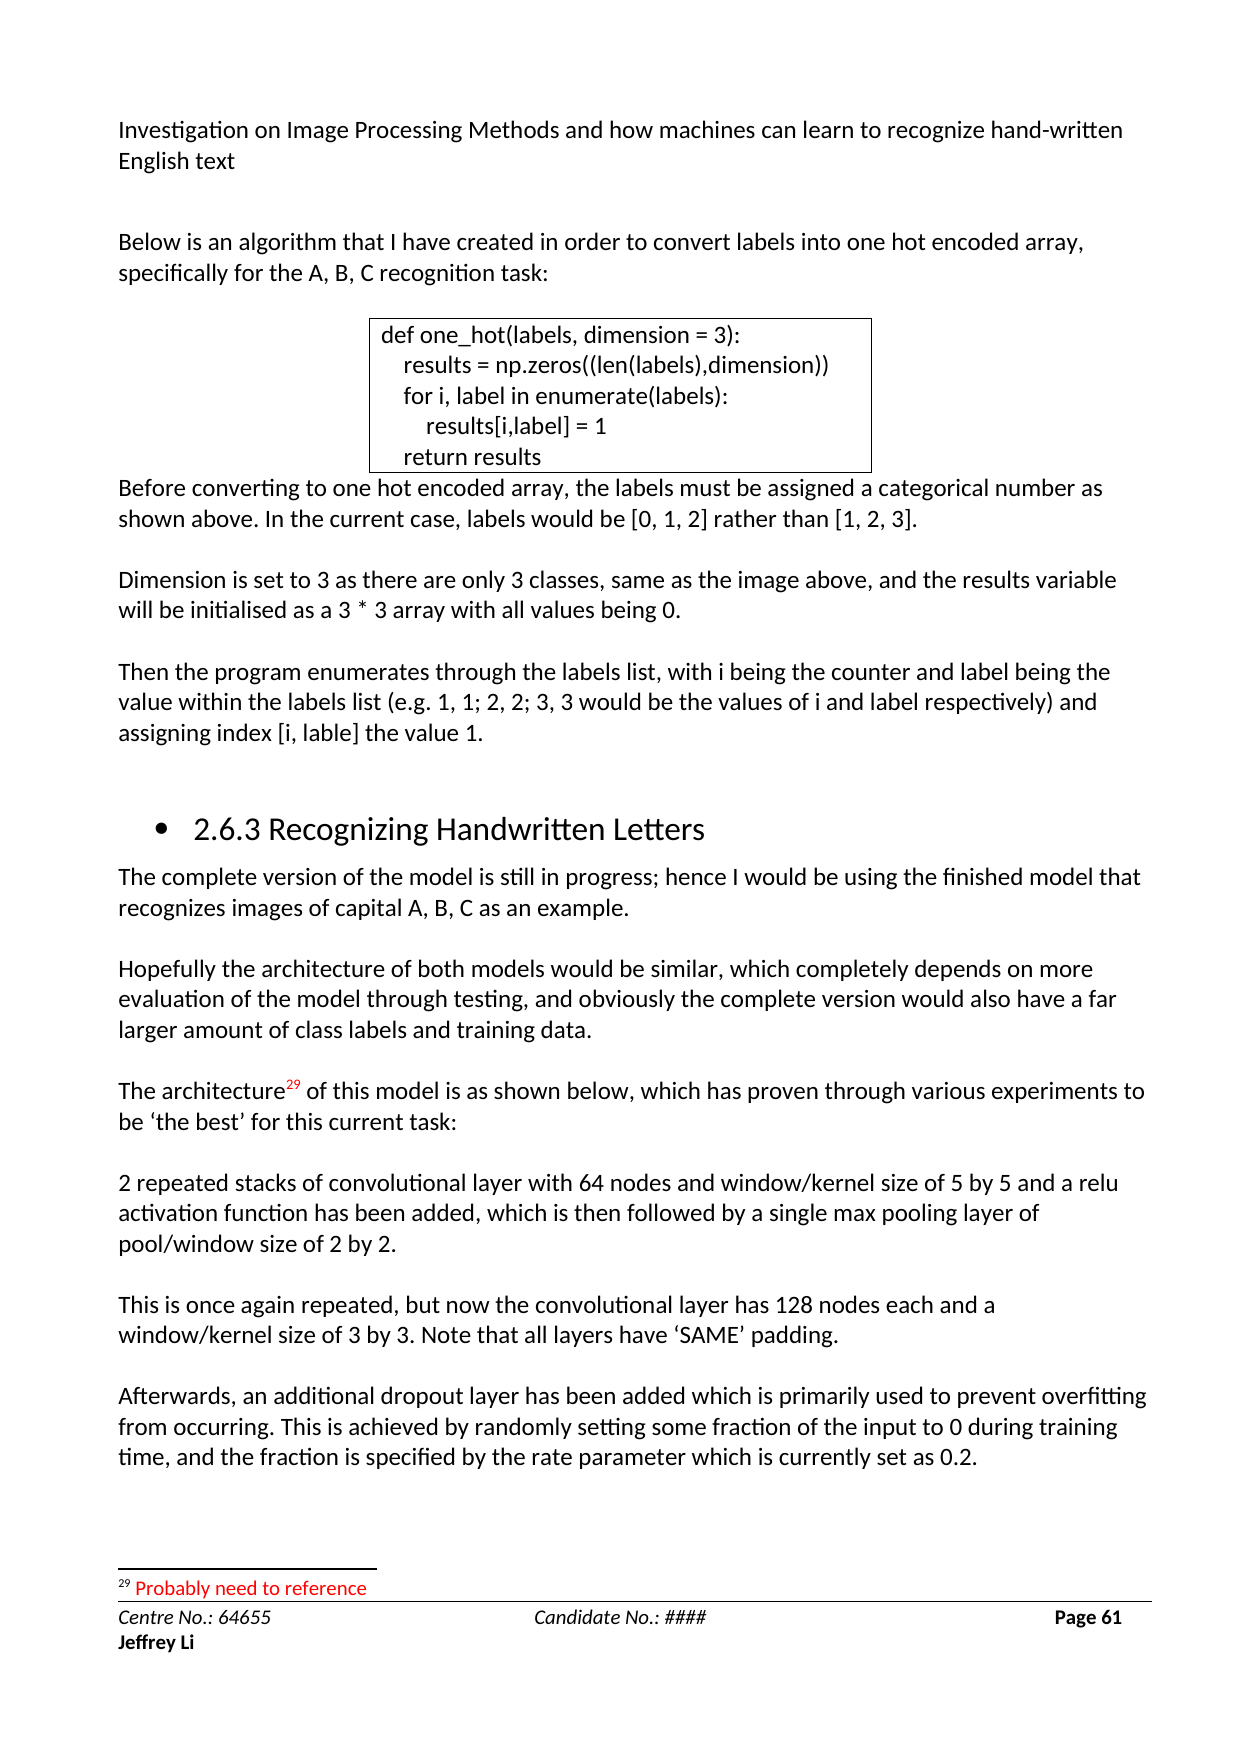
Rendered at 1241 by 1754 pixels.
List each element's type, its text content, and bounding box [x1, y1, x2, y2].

text Afterwards, an additional dropout layer has been added which is primarily used to prevent overfitting from occurring. This is achieved by randomly setting some fraction of the input to 0 during training time, and the fraction is specified by the rate parameter which is currently set as 0.2. [118, 1380, 1152, 1472]
text Then the program enumerates through the labels list, with i being the counter and label being the value within the labels list (e.g. 1, 1; 2, 2; 3, 3 would be the values of i and label respectively) and assigning index [i, lable] the value 1. [118, 656, 1152, 747]
text The architecture of this model is as shown below, which has proven through various experiments to be ‘the best’ for this current task: [118, 1075, 1152, 1136]
table_header def one_hot(labels, dimension = 3): results = np.zeros((len(labels),dimension)) for i, label in enumerate(labels): results[i,label] = 1 return results [370, 319, 871, 472]
text 2 repeated stacks of convolutional layer with 64 nodes and window/kernel size of 5 by 5 and a relu activation function has been added, which is then followed by a single max pooling layer of pool/window size of 2 by 2. [118, 1167, 1152, 1258]
text Hopefully the architecture of both models would be similar, which completely depends on more evaluation of the model through testing, and obviously the complete version would also have a far larger amount of class labels and training data. [118, 953, 1152, 1045]
text Below is an algorithm that I have created in order to convert labels into one hot encoded array, specifically for the A, B, C recognition task: [118, 226, 1152, 287]
text This is once again repeated, but now the convolutional layer has 128 nodes each and a window/kernel size of 3 by 3. Note that all layers have ‘SAME’ padding. [118, 1289, 1152, 1350]
text Before converting to one hot encoded array, the labels must be assigned a categorical number as shown above. In the current case, labels would be [0, 1, 2] rather than [1, 2, 3]. [118, 473, 1152, 534]
text Dimension is set to 3 as there are only 3 classes, same as the image above, and the results variable will be initialised as a 3 * 3 array with all values being 0. [118, 564, 1152, 625]
text The complete version of the model is still in progress; hence I would be using the finished model that recognizes images of capital A, B, C as an example. [118, 862, 1152, 923]
subtitle 2.6.3 Recognizing Handwritten Letters [156, 808, 1152, 849]
